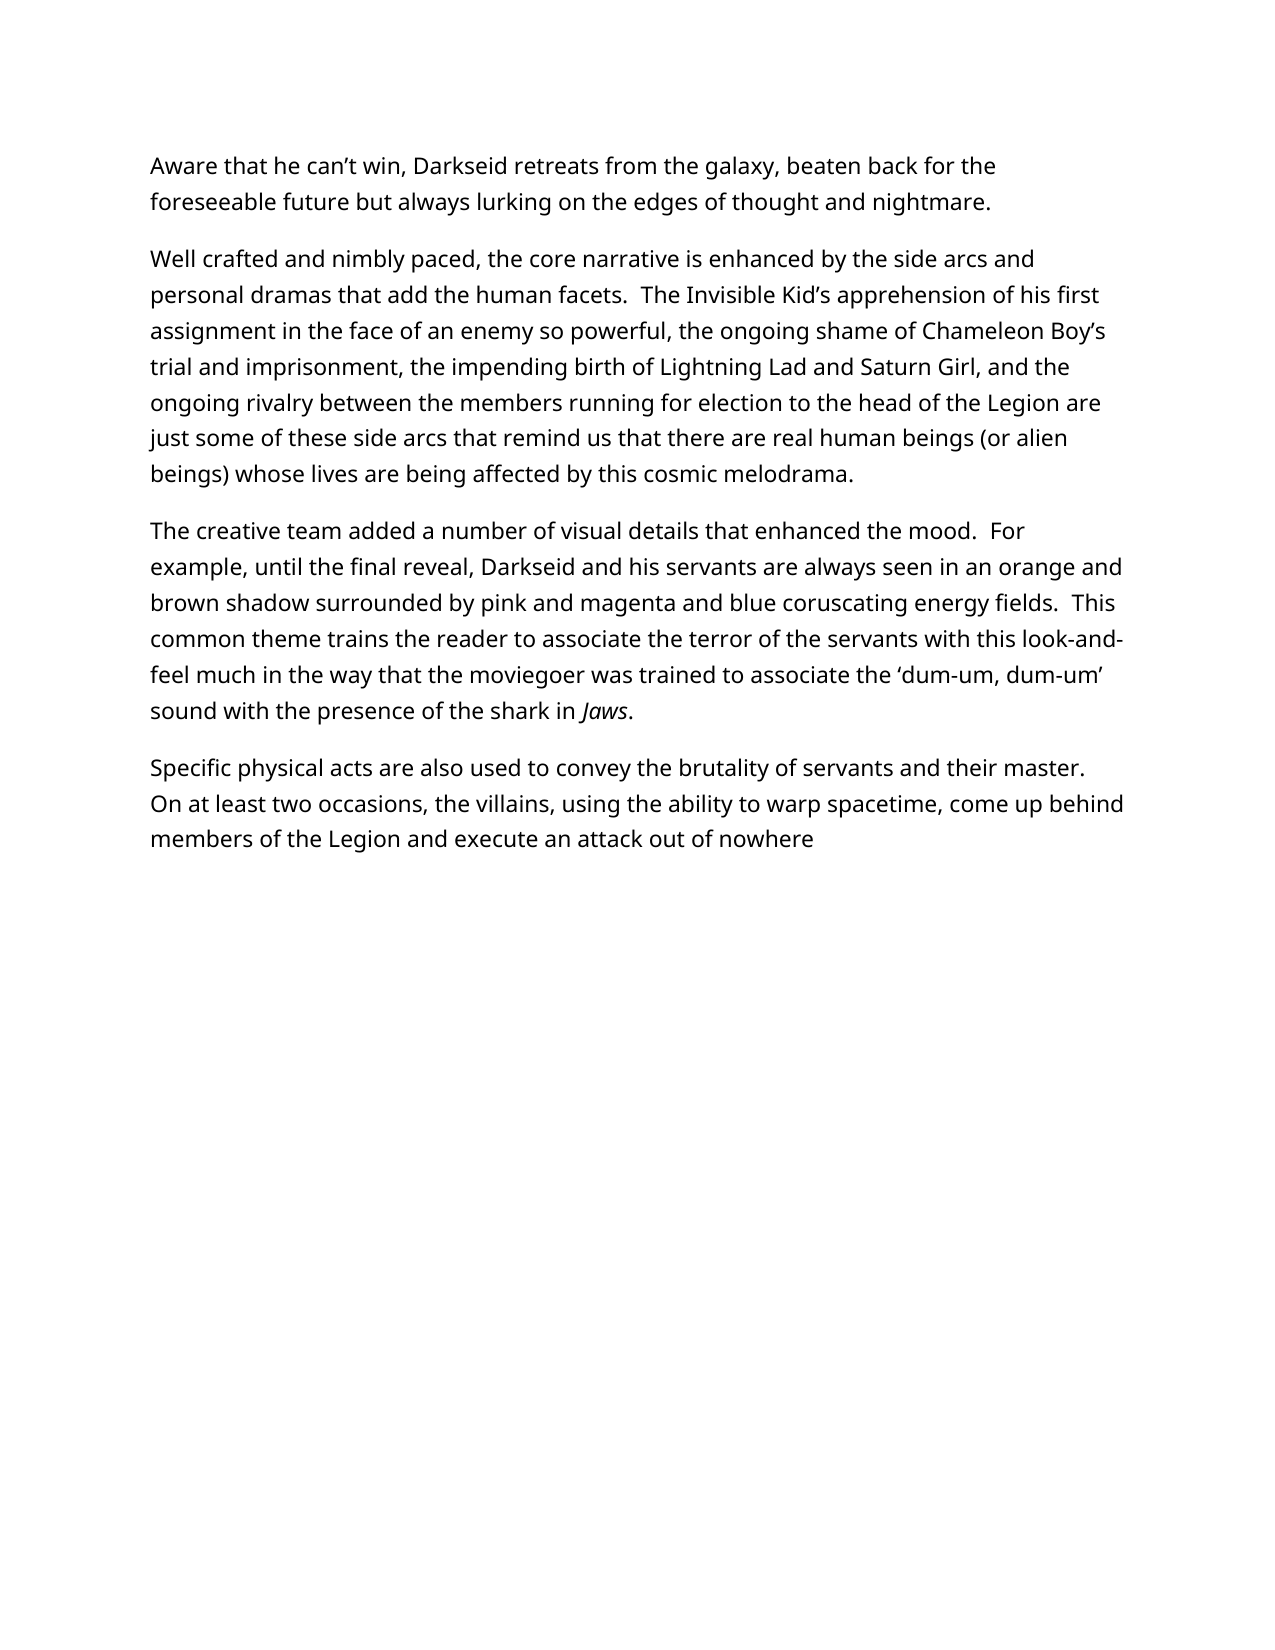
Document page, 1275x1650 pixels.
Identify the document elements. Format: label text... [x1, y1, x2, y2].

text The creative team added a number of visual details that enhanced the mood. For example, until the final reveal, Darkseid and his servants are always seen in an orange and brown shadow surrounded by pink and magenta and blue coruscating energy fields. This common theme trains the reader to associate the terror of the servants with this look-and-feel much in the way that the moviegoer was trained to associate the ‘dum-um, dum-um’ sound with the presence of the shark in Jaws. [150, 515, 1125, 726]
text Well crafted and nimbly paced, the core narrative is enhanced by the side arcs and personal dramas that add the human facets. The Invisible Kid’s apprehension of his first assignment in the face of an enemy so powerful, the ongoing shame of Chameleon Boy’s trial and imprisonment, the impending birth of Lightning Lad and Saturn Girl, and the ongoing rivalry between the members running for election to the head of the Legion are just some of these side arcs that remind us that there are real human beings (or alien beings) whose lives are being affected by this cosmic melodrama. [150, 243, 1125, 489]
text Specific physical acts are also used to convey the brutality of servants and their master. On at least two occasions, the villains, using the ability to warp spacetime, come up behind members of the Legion and execute an attack out of nowhere [150, 752, 1125, 855]
text Aware that he can’t win, Darkseid retreats from the galaxy, beaten back for the foreseeable future but always lurking on the edges of thought and nightmare. [150, 150, 1125, 217]
